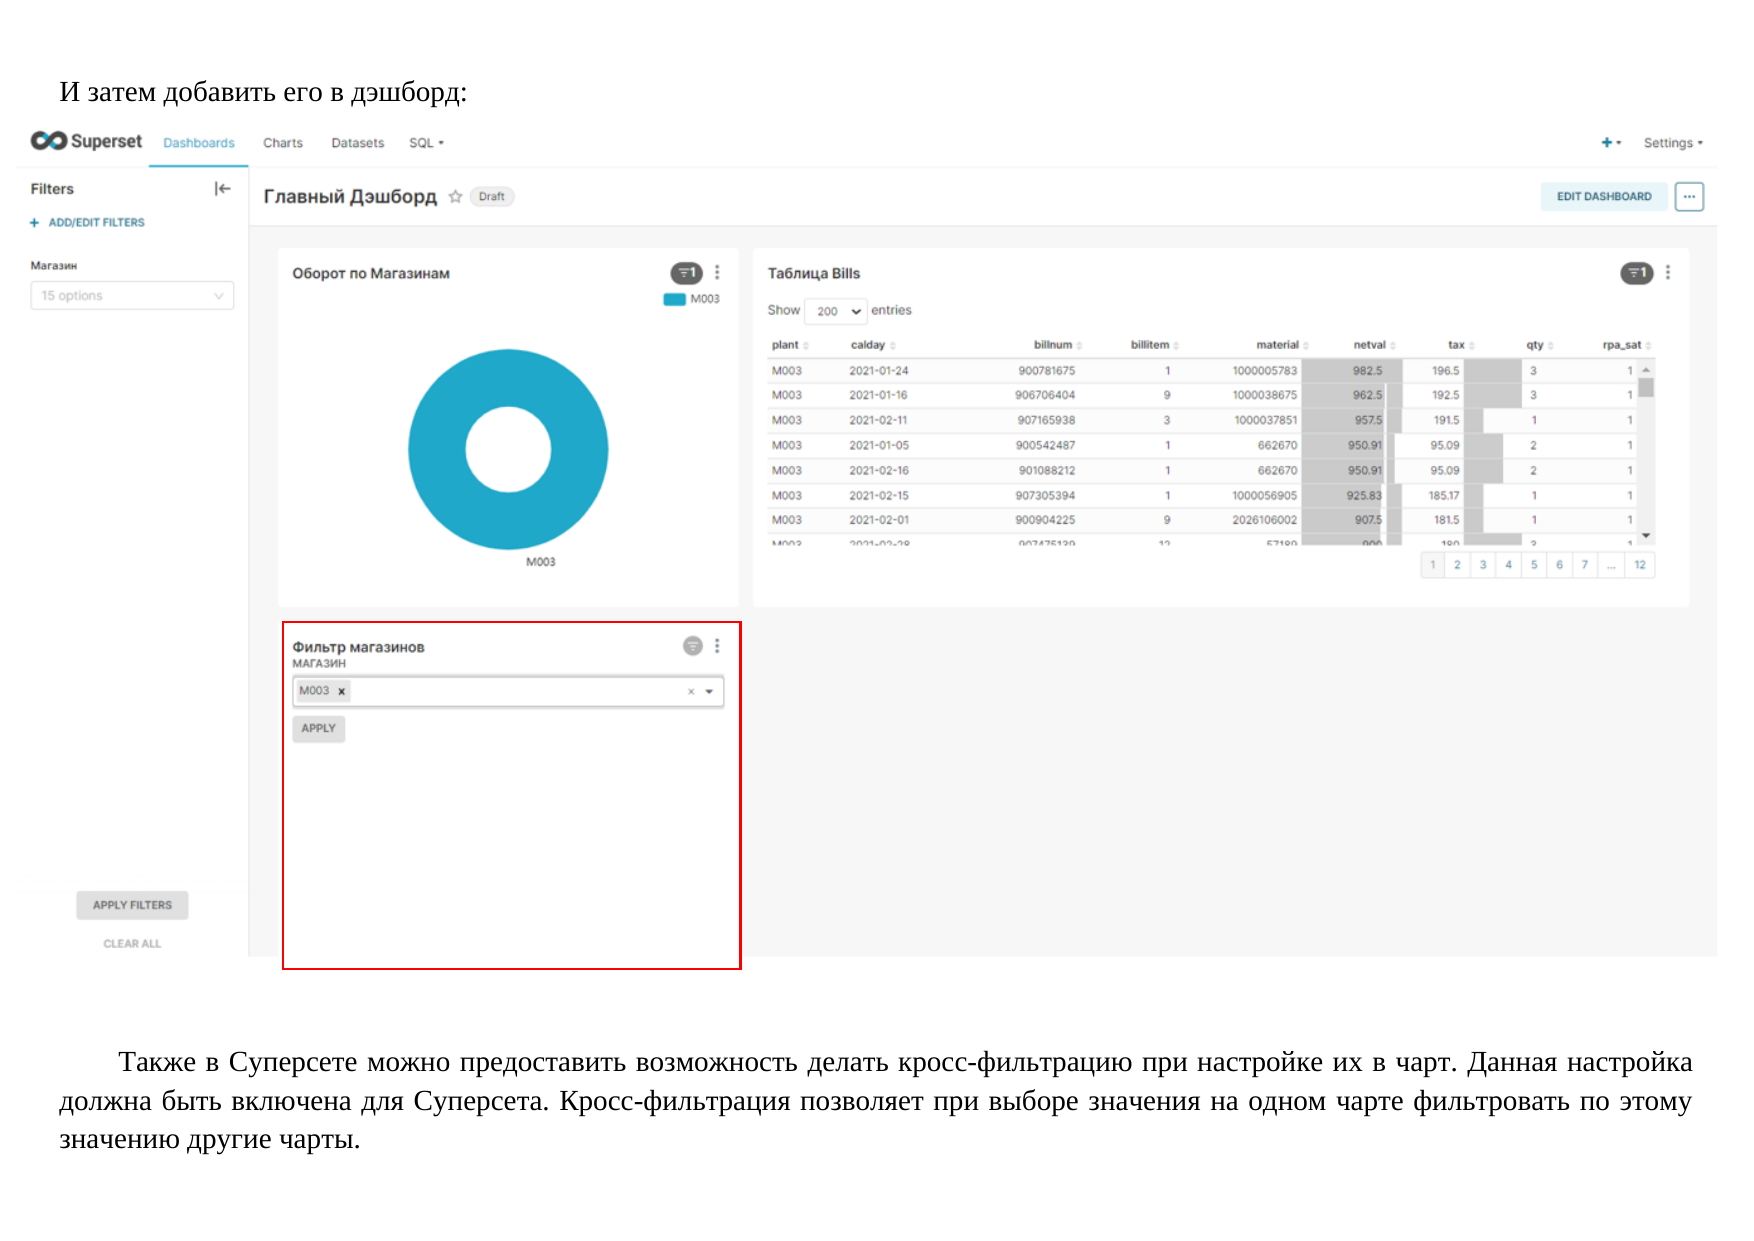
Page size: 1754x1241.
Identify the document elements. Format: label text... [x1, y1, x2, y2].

text Также в Суперсете можно предоставить возможность делать кросс-фильтрацию при настройке их в чарт. Данная настройка должна быть включена для Суперсета. Кросс-фильтрация позволяет при выборе значения на одном чарте фильтровать по этому значению другие чарты. [59, 1044, 1695, 1155]
picture [14, 112, 1725, 963]
text И затем добавить его в дэшборд: [59, 74, 1695, 107]
picture [284, 623, 739, 963]
